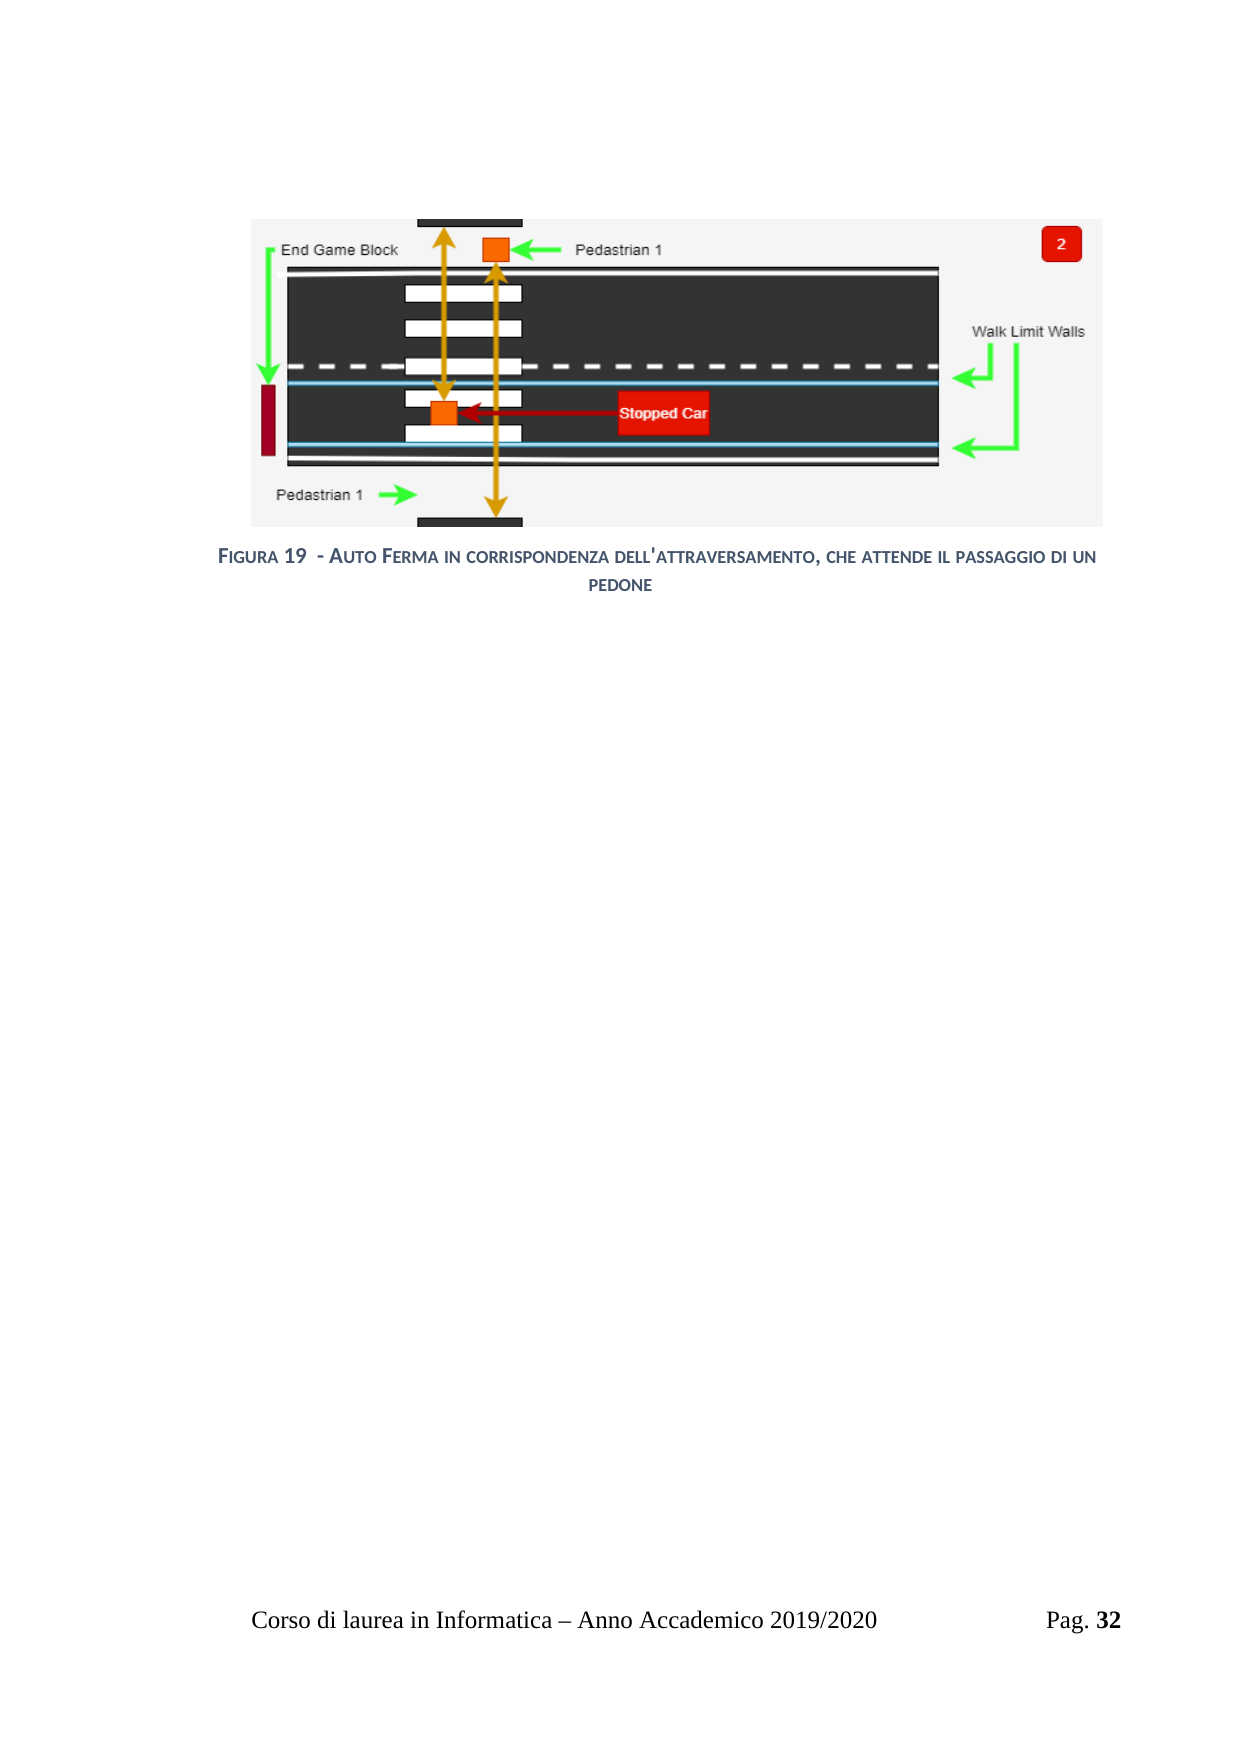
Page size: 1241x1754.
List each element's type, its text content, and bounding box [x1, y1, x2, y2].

picture [251, 219, 1103, 527]
text Figura 19 - Auto Ferma in corrispondenza dell'attraversamento, che attende il passaggio di un pedone [118, 541, 1122, 597]
